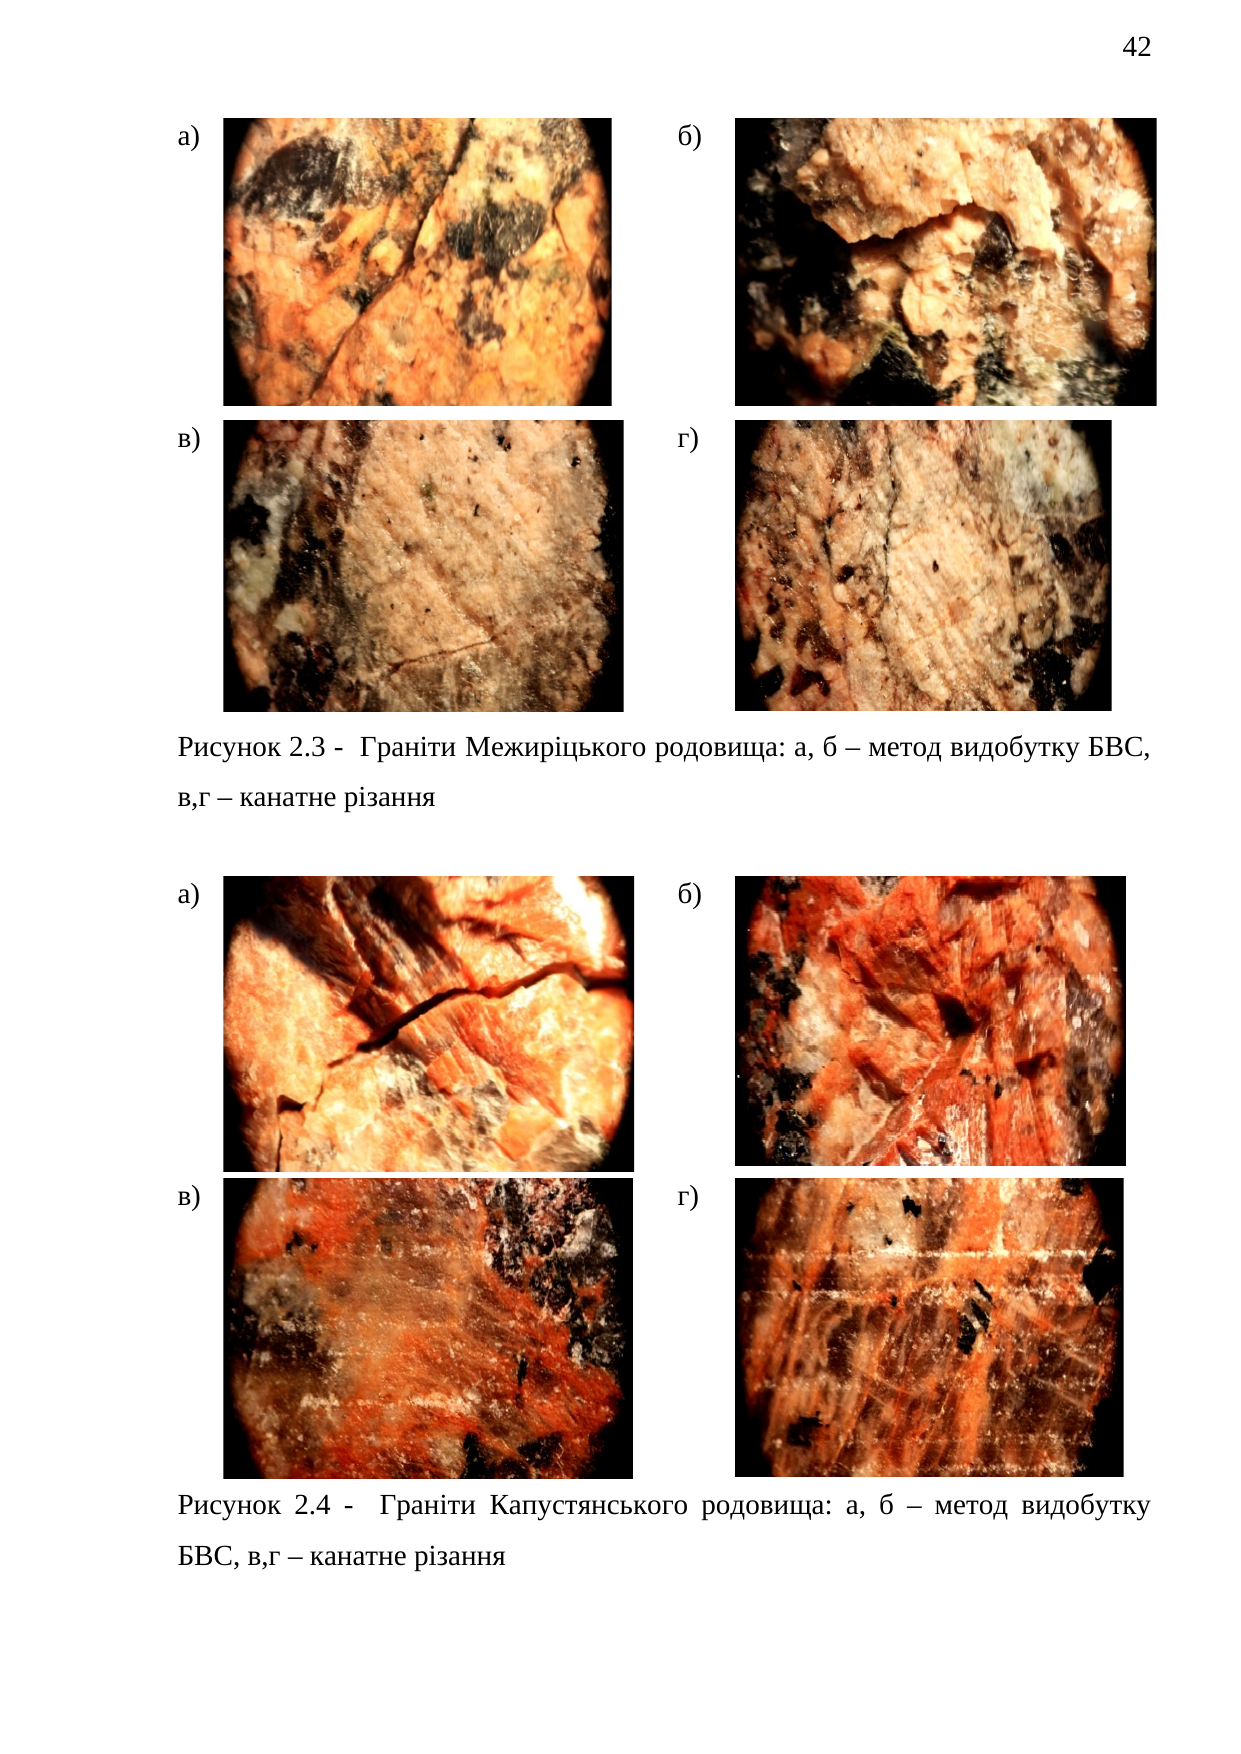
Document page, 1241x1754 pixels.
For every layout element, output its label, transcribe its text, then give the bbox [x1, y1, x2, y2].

table_header [212, 876, 666, 1178]
picture [735, 420, 1112, 711]
picture [735, 876, 1126, 1166]
table_cell [212, 420, 666, 729]
picture [735, 118, 1157, 406]
picture [223, 118, 612, 406]
table_header [713, 118, 1163, 420]
table_cell г) [666, 1178, 713, 1487]
table_cell Рисунок 2.3 - Граніти Межиріцького родовища: а, б – метод видобутку БВС, в,г – канатне різання [166, 729, 1163, 826]
table_header [212, 118, 666, 420]
table_header а) [166, 876, 212, 1178]
table_cell в) [166, 1178, 212, 1487]
table_cell [713, 420, 1163, 729]
picture [223, 1178, 633, 1479]
table_cell [212, 1178, 666, 1487]
table_header [713, 876, 1163, 1178]
table_header а) [166, 118, 212, 420]
table_cell Рисунок 2.4 - Граніти Капустянського родовища: а, б – метод видобутку БВС, в,г – канатне різання [166, 1487, 1163, 1584]
table_cell [713, 1178, 1163, 1487]
table_cell в) [166, 420, 212, 729]
picture [223, 420, 624, 712]
table_header б) [666, 118, 713, 420]
table_cell г) [666, 420, 713, 729]
picture [735, 1178, 1124, 1477]
table_header б) [666, 876, 713, 1178]
picture [223, 876, 635, 1172]
